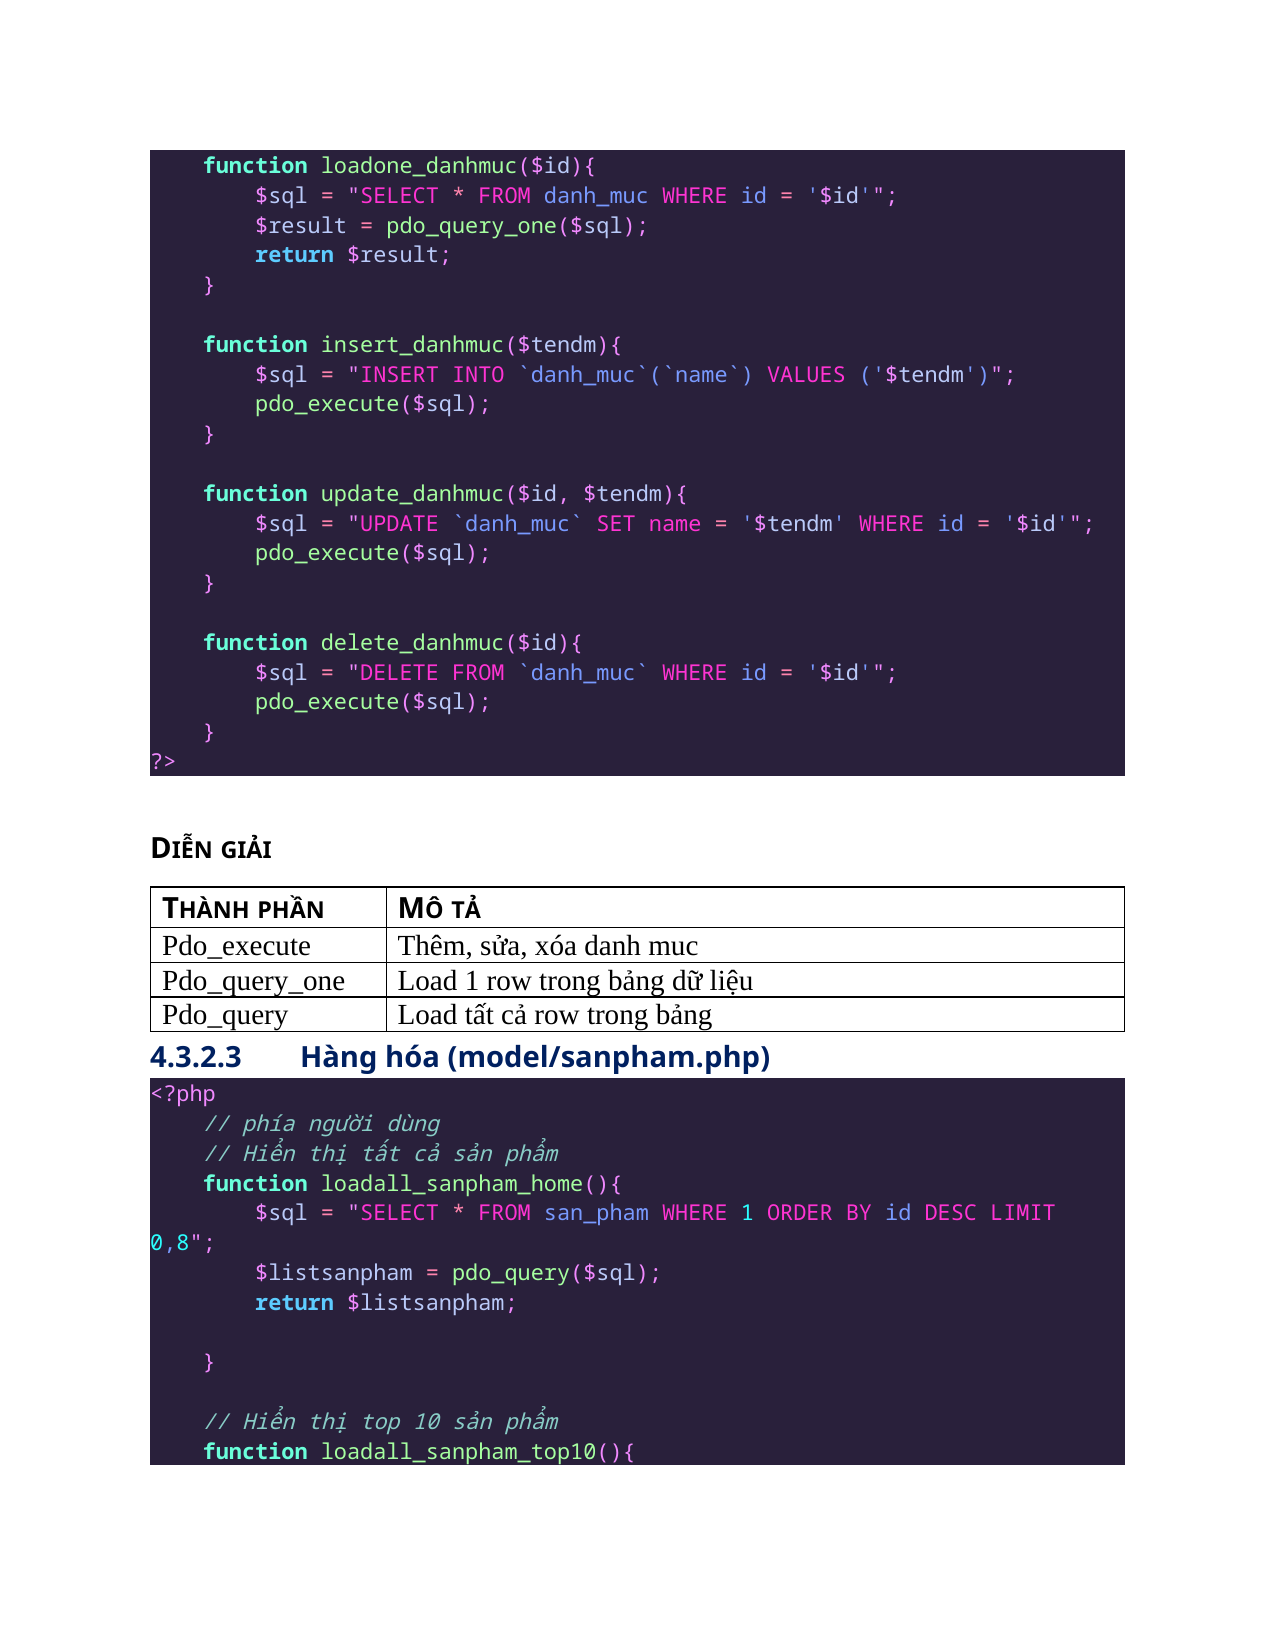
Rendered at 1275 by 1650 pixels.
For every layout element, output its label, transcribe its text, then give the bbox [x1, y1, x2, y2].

text function insert_danhmuc($tendm){ [150, 329, 1125, 358]
text $sql = "UPDATE `danh_muc` SET name = '$tendm' WHERE id = '$id'"; [150, 507, 1125, 537]
text function delete_danhmuc($id){ [150, 627, 1125, 656]
text function loadall_sanpham_home(){ [150, 1167, 1125, 1197]
text return $result; [150, 239, 1125, 269]
table_header Thành phần [151, 888, 386, 927]
table_cell Pdo_query [151, 998, 386, 1031]
text $listsanpham = pdo_query($sql); [150, 1257, 1125, 1287]
table_cell Pdo_execute [151, 928, 386, 962]
text // Hiển thị tất cả sản phẩm [150, 1138, 1125, 1167]
table_cell Pdo_query_one [151, 963, 386, 996]
text Diễn giải [150, 828, 1125, 867]
text pdo_execute($sql); [150, 686, 1125, 716]
text pdo_execute($sql); [150, 537, 1125, 567]
text $sql = "SELECT * FROM san_pham WHERE 1 ORDER BY id DESC LIMIT 0,8"; [150, 1197, 1125, 1257]
text <?php [150, 1078, 1125, 1108]
text pdo_execute($sql); [150, 388, 1125, 418]
text function loadall_sanpham_top10(){ [150, 1436, 1125, 1465]
text return $listsanpham; [150, 1287, 1125, 1316]
text // Hiển thị top 10 sản phẩm [150, 1406, 1125, 1436]
text ?> [150, 746, 1125, 776]
table_cell Thêm, sửa, xóa danh muc [387, 928, 1124, 962]
text function loadone_danhmuc($id){ [150, 150, 1125, 180]
text } [150, 1346, 1125, 1376]
text $sql = "DELETE FROM `danh_muc` WHERE id = '$id'"; [150, 656, 1125, 686]
text $sql = "INSERT INTO `danh_muc`(`name`) VALUES ('$tendm')"; [150, 358, 1125, 388]
text } [150, 716, 1125, 746]
table_header Mô tả [387, 888, 1124, 927]
text // phía người dùng [150, 1108, 1125, 1138]
text } [150, 567, 1125, 597]
subtitle Hàng hóa (model/sanpham.php) [150, 1036, 1125, 1076]
text $result = pdo_query_one($sql); [150, 209, 1125, 239]
text } [150, 269, 1125, 299]
text $sql = "SELECT * FROM danh_muc WHERE id = '$id'"; [150, 180, 1125, 209]
text function update_danhmuc($id, $tendm){ [150, 478, 1125, 507]
text } [150, 418, 1125, 448]
table_cell Load 1 row trong bảng dữ liệu [387, 963, 1124, 996]
table_cell Load tất cả row trong bảng [387, 998, 1124, 1031]
